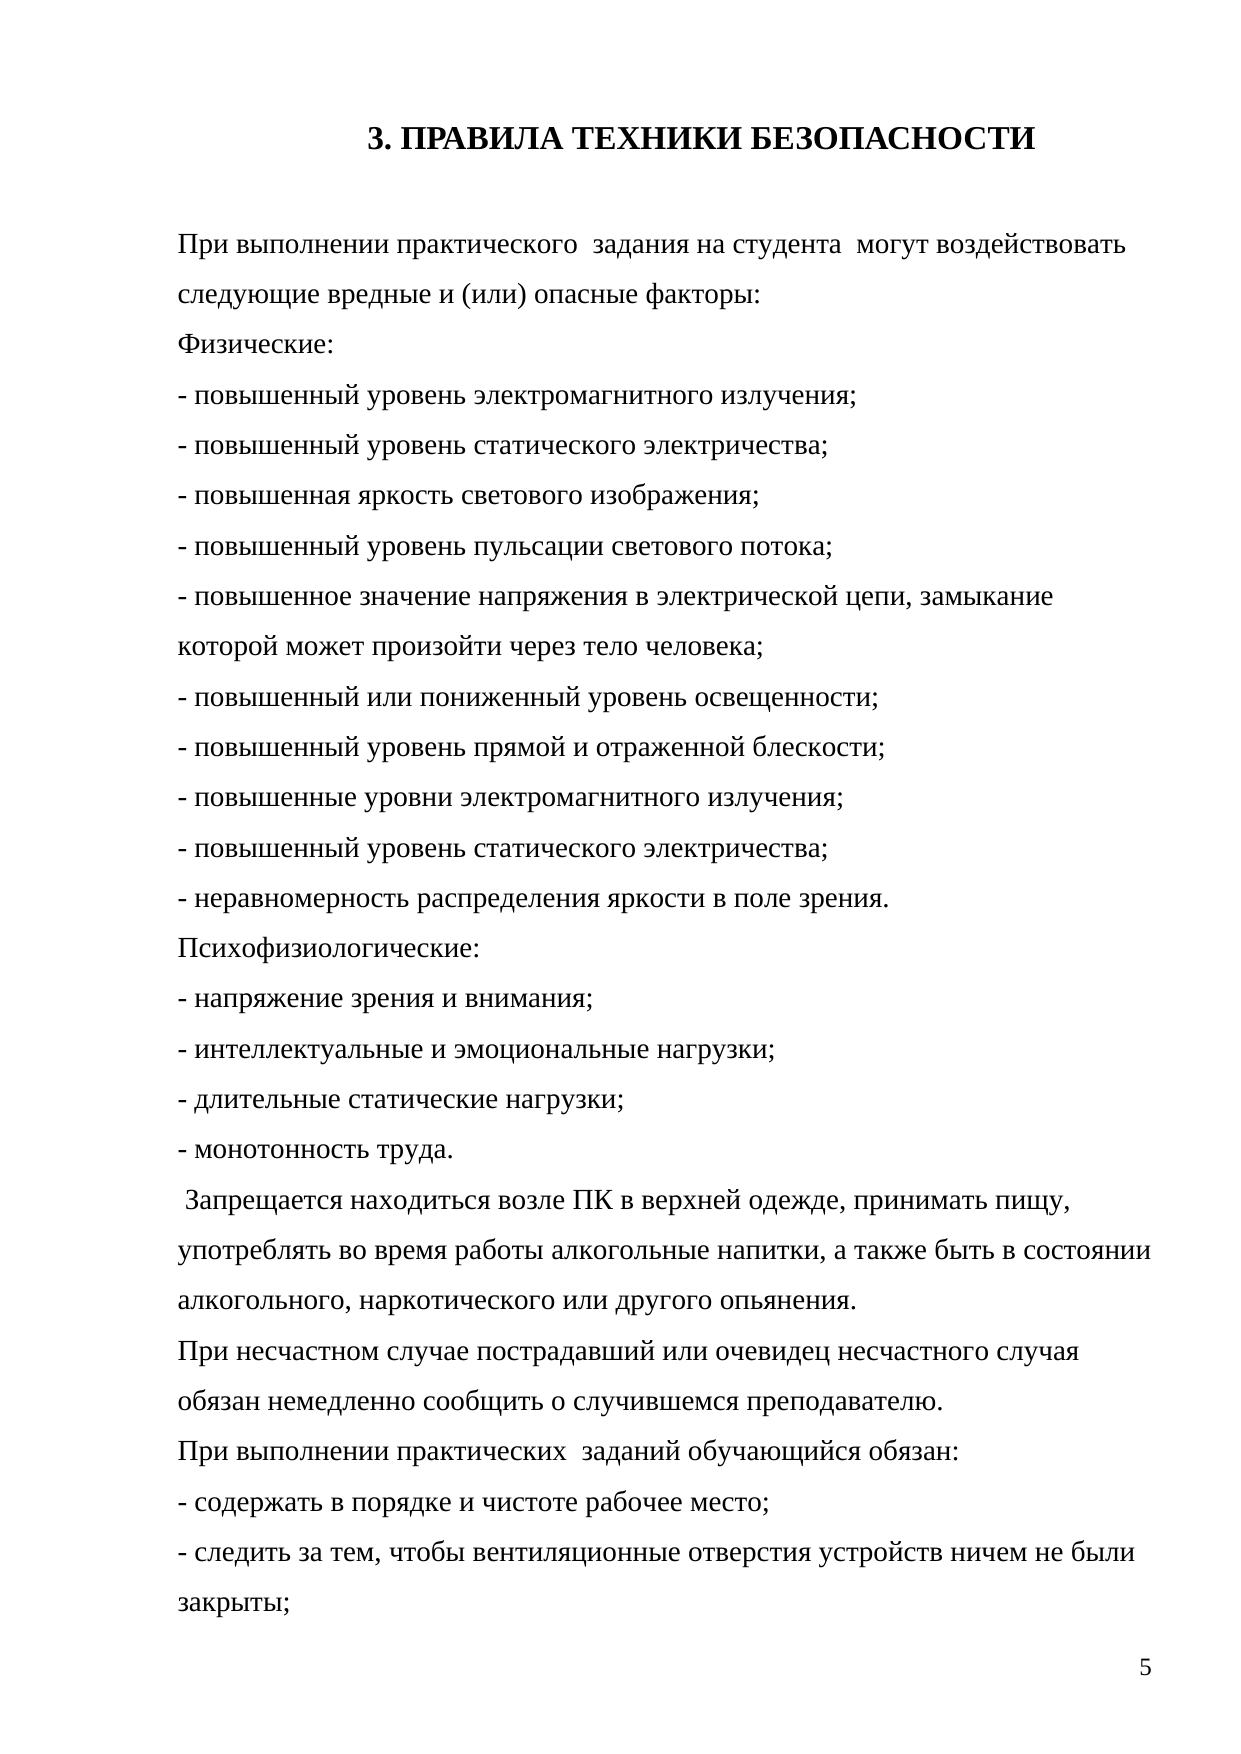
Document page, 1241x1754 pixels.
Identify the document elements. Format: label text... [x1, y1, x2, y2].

text - повышенный уровень статического электричества; [177, 427, 1152, 461]
text - длительные статические нагрузки; [177, 1081, 1152, 1115]
text - неравномерность распределения яркости в поле зрения. [177, 880, 1152, 913]
text Запрещается находиться возле ПК в верхней одежде, принимать пищу, употреблять во время работы алкогольные напитки, а также быть в состоянии алкогольного, наркотического или другого опьянения. [177, 1182, 1152, 1316]
text - монотонность труда. [177, 1132, 1152, 1165]
text При несчастном случае пострадавший или очевидец несчастного случая обязан немедленно сообщить о случившемся преподавателю. [177, 1333, 1152, 1417]
text - повышенное значение напряжения в электрической цепи, замыкание которой может произойти через тело человека; [177, 578, 1152, 662]
text - повышенный уровень электромагнитного излучения; [177, 377, 1152, 410]
text - следить за тем, чтобы вентиляционные отверстия устройств ничем не были закрыты; [177, 1534, 1152, 1618]
text - повышенный или пониженный уровень освещенности; [177, 679, 1152, 712]
text При выполнении практических заданий обучающийся обязан: [177, 1433, 1152, 1467]
text - повышенный уровень статического электричества; [177, 830, 1152, 863]
text - интеллектуальные и эмоциональные нагрузки; [177, 1031, 1152, 1064]
text Психофизиологические: [177, 930, 1152, 964]
text Физические: [177, 327, 1152, 360]
text При выполнении практического задания на студента могут воздействовать следующие вредные и (или) опасные факторы: [177, 226, 1152, 310]
text - содержать в порядке и чистоте рабочее место; [177, 1484, 1152, 1517]
text - повышенный уровень пульсации светового потока; [177, 528, 1152, 561]
text - напряжение зрения и внимания; [177, 981, 1152, 1014]
subtitle 3. Правила техники безопасности [177, 118, 1152, 156]
text - повышенный уровень прямой и отраженной блескости; [177, 729, 1152, 763]
text - повышенные уровни электромагнитного излучения; [177, 779, 1152, 813]
text - повышенная яркость светового изображения; [177, 477, 1152, 511]
